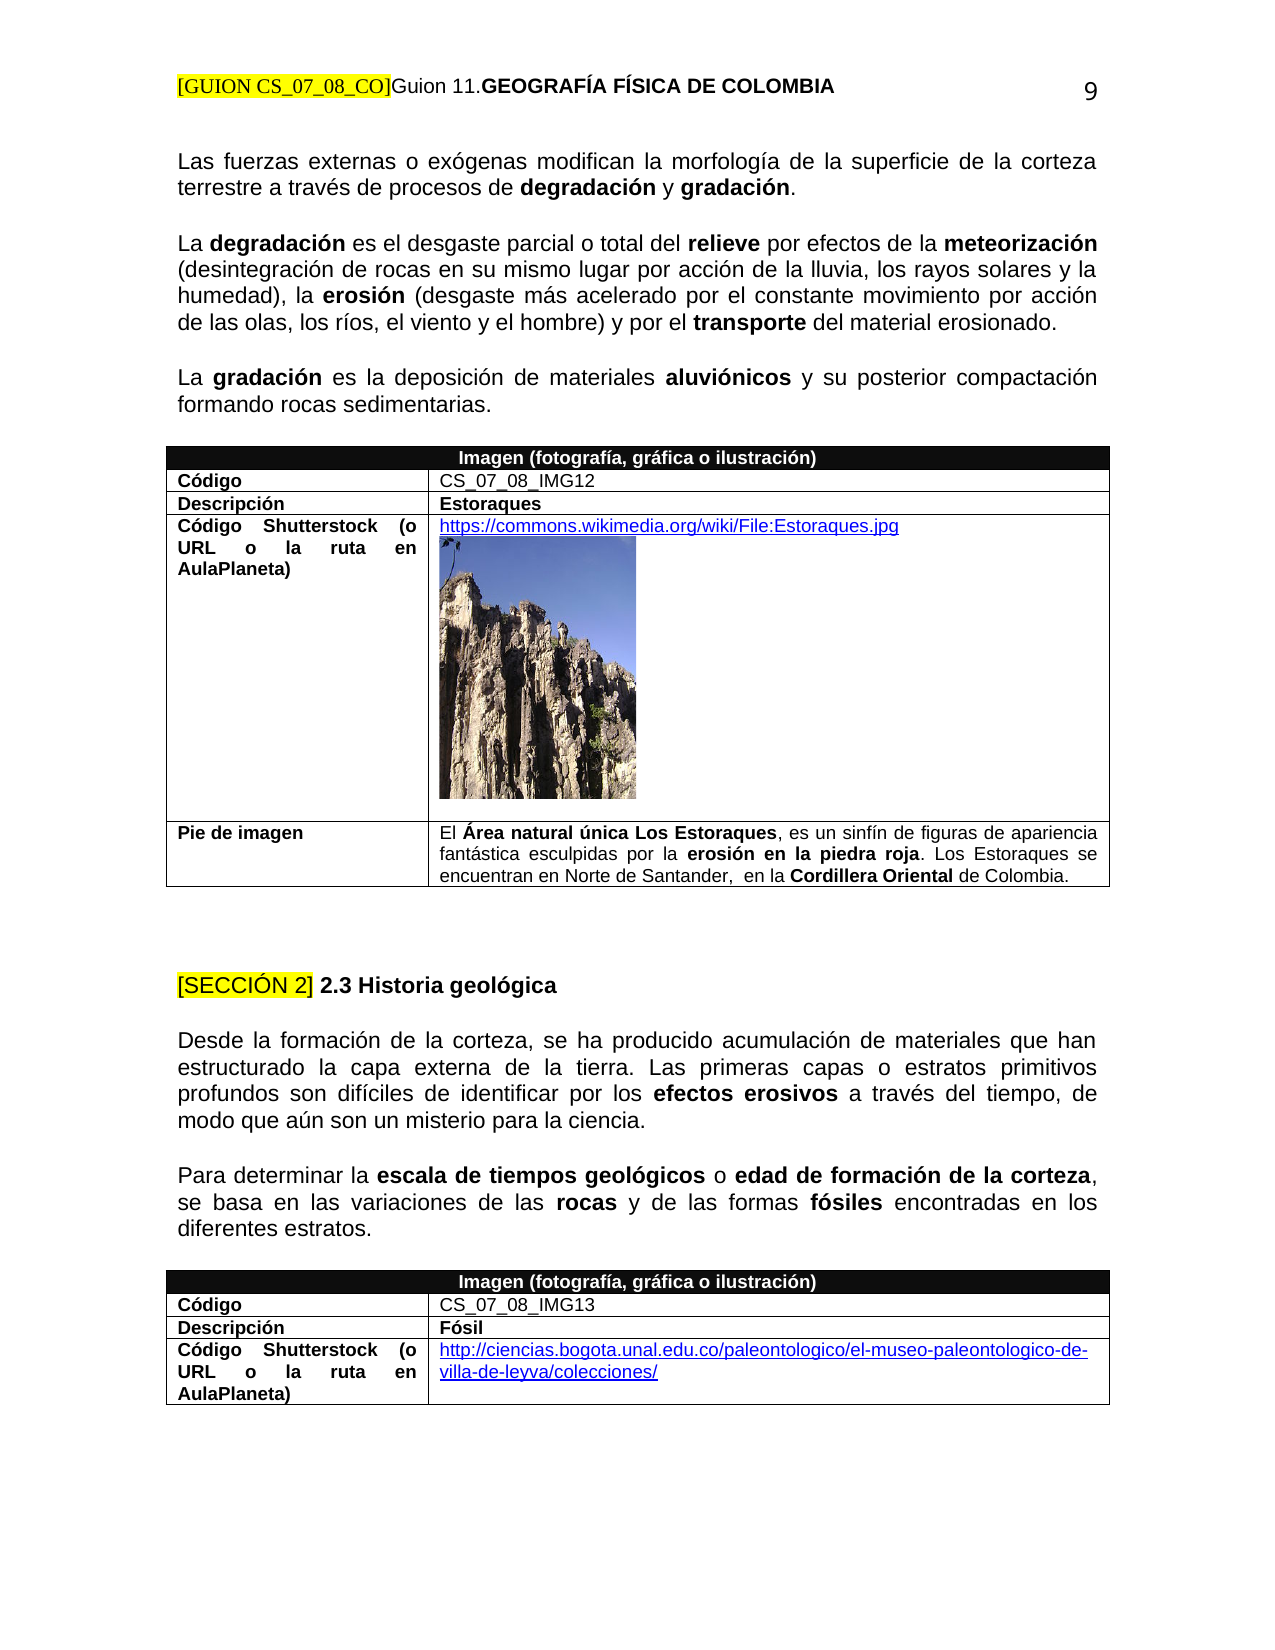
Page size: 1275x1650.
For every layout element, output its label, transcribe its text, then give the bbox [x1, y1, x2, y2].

table_header Imagen (fotografía, gráfica o ilustración) [167, 1271, 1109, 1293]
table_cell Fósil [429, 1317, 1109, 1338]
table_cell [167, 1339, 428, 1404]
text Las fuerzas externas o exógenas modifican la morfología de la superficie de la corteza terrestre a través de procesos de degradación y gradación. [177, 148, 1098, 200]
table_header Imagen (fotografía, gráfica o ilustración) [167, 447, 1109, 469]
table_cell Código Shutterstock (o URL o la ruta en AulaPlaneta) [167, 515, 428, 821]
text Para determinar la escala de tiempos geológicos o edad de formación de la corteza, se basa en las variaciones de las rocas y de las formas fósiles encontradas en los diferentes estratos. [177, 1162, 1098, 1241]
table_cell Pie de imagen [167, 822, 428, 886]
table_cell El Área natural única Los Estoraques, es un sinfín de figuras de apariencia fantástica esculpidas por la erosión en la piedra roja. Los Estoraques se encuentran en Norte de Santander, en la Cordillera Oriental de Colombia. [429, 822, 1109, 886]
table_cell Descripción [167, 492, 428, 514]
text La gradación es la deposición de materiales aluviónicos y su posterior compactación formando rocas sedimentarias. [177, 364, 1098, 417]
table_cell https://commons.wikimedia.org/wiki/File:Estoraques.jpg [429, 515, 1109, 821]
picture [439, 536, 637, 799]
text La degradación es el desgaste parcial o total del relieve por efectos de la meteorización (desintegración de rocas en su mismo lugar por acción de la lluvia, los rayos solares y la humedad), la erosión (desgaste más acelerado por el constante movimiento por acción de las olas, los ríos, el viento y el hombre) y por el transporte del material erosionado. [177, 229, 1098, 335]
table_cell CS_07_08_IMG12 [429, 470, 1109, 491]
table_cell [429, 1339, 1109, 1404]
table_cell Descripción [167, 1317, 428, 1338]
table_cell Estoraques [429, 492, 1109, 514]
table_cell Código [167, 1294, 428, 1316]
table_cell CS_07_08_IMG13 [429, 1294, 1109, 1316]
text [SECCIÓN 2] 2.3 Historia geológica [313, 972, 1098, 998]
table_cell Código [167, 470, 428, 491]
text Desde la formación de la corteza, se ha producido acumulación de materiales que han estructurado la capa externa de la tierra. Las primeras capas o estratos primitivos profundos son difíciles de identificar por los efectos erosivos a través del tiempo, de modo que aún son un misterio para la ciencia. [177, 1027, 1098, 1133]
